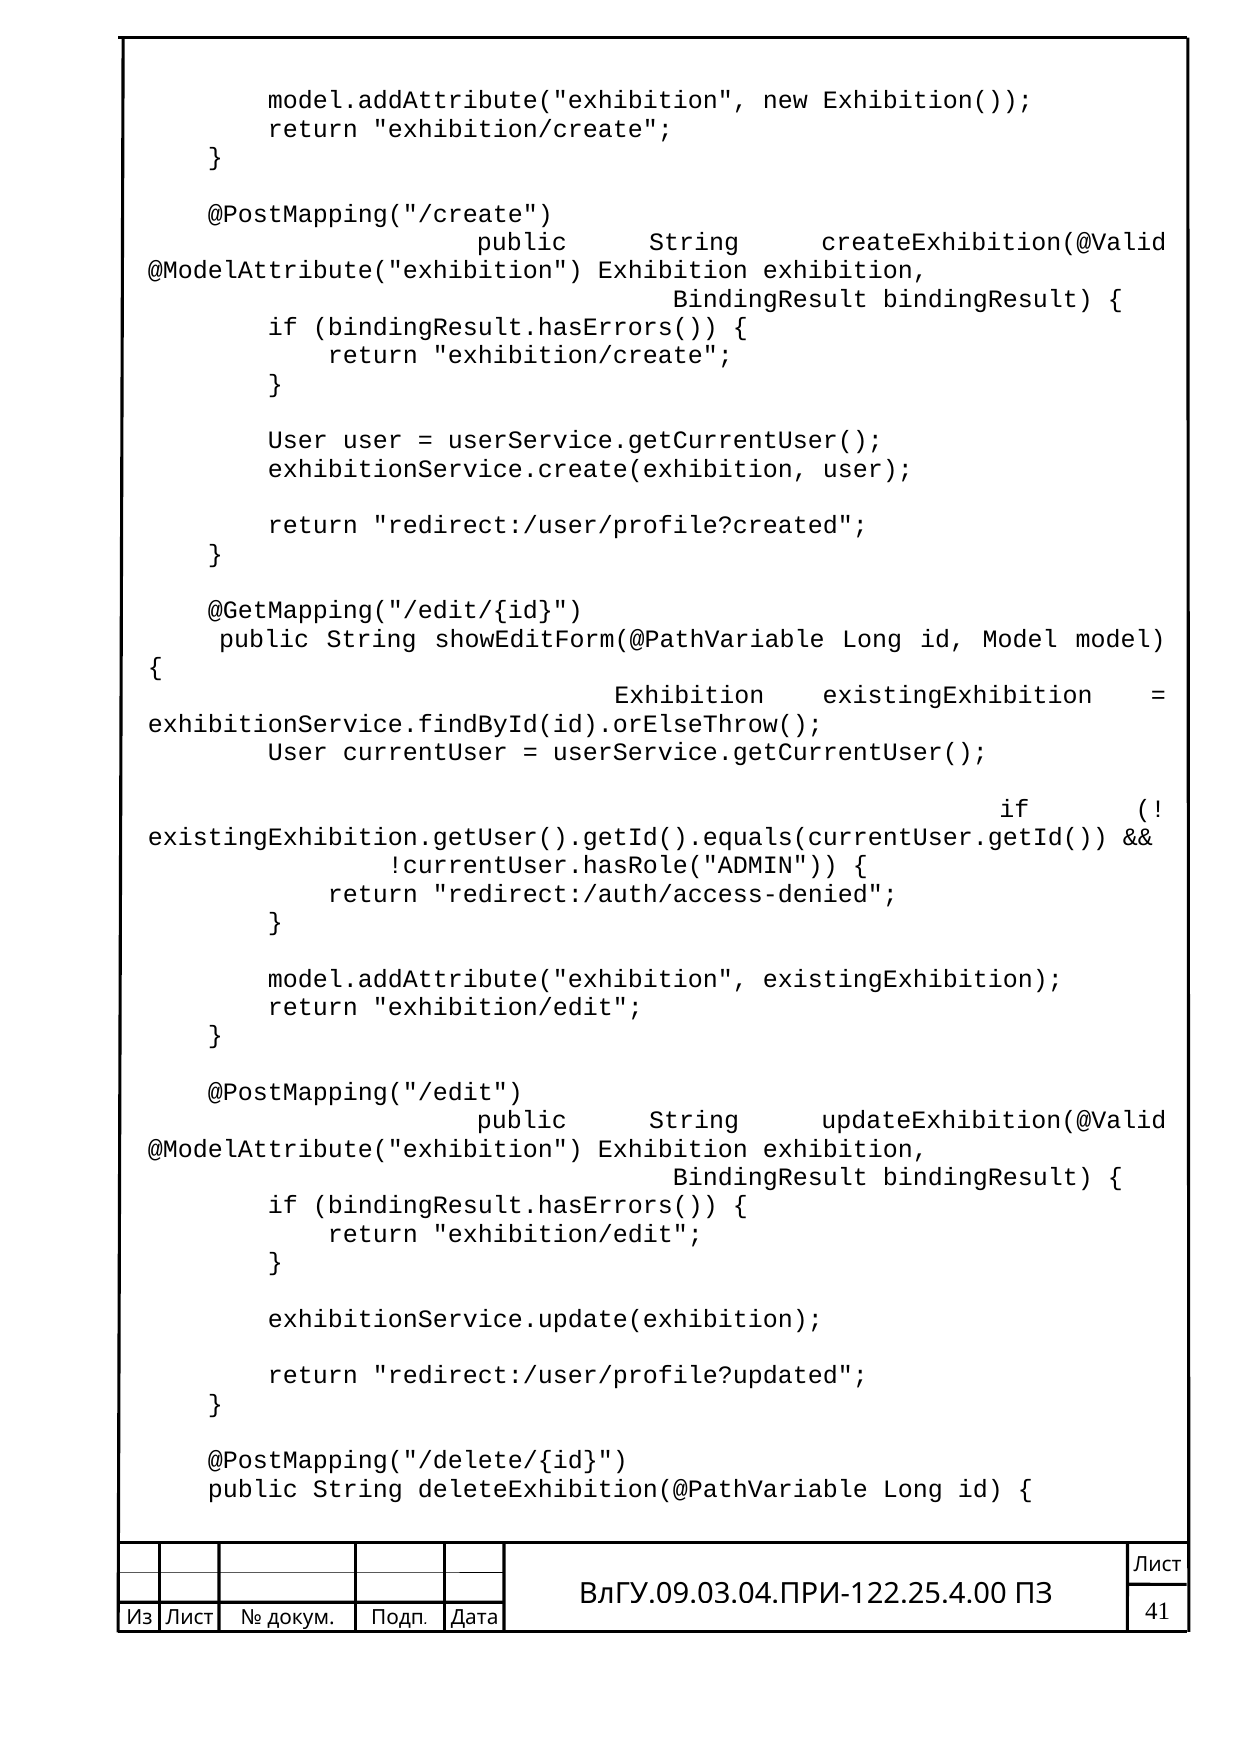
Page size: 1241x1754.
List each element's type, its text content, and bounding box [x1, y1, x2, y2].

text } [148, 144, 1167, 173]
text public String deleteExhibition(@PathVariable Long id) { [148, 1476, 1167, 1504]
text } [148, 541, 1167, 569]
text User user = userService.getCurrentUser(); [148, 428, 1167, 456]
text return "redirect:/user/profile?created"; [148, 513, 1167, 541]
text @PostMapping("/edit") [148, 1079, 1167, 1108]
text return "exhibition/edit"; [148, 1221, 1167, 1249]
text } [148, 1249, 1167, 1278]
text @PostMapping("/create") [148, 201, 1167, 229]
text if (bindingResult.hasErrors()) { [148, 314, 1167, 343]
text } [148, 1391, 1167, 1419]
text } [148, 909, 1167, 938]
text exhibitionService.create(exhibition, user); [148, 456, 1167, 484]
text return "redirect:/user/profile?updated"; [148, 1363, 1167, 1391]
text } [148, 1023, 1167, 1051]
text BindingResult bindingResult) { [148, 286, 1167, 314]
text exhibitionService.update(exhibition); [148, 1306, 1167, 1334]
text } [148, 371, 1167, 399]
text public String showEditForm(@PathVariable Long id, Model model) { [148, 626, 1167, 683]
text @GetMapping("/edit/{id}") [148, 598, 1167, 626]
text public String updateExhibition(@Valid @ModelAttribute("exhibition") Exhibition exhibition, [148, 1108, 1167, 1164]
text User currentUser = userService.getCurrentUser(); [148, 739, 1167, 768]
text BindingResult bindingResult) { [148, 1164, 1167, 1193]
text return "exhibition/create"; [148, 116, 1167, 144]
text return "exhibition/edit"; [148, 994, 1167, 1023]
text return "exhibition/create"; [148, 343, 1167, 371]
text model.addAttribute("exhibition", existingExhibition); [148, 966, 1167, 994]
text Exhibition existingExhibition = exhibitionService.findById(id).orElseThrow(); [148, 683, 1167, 739]
text if (bindingResult.hasErrors()) { [148, 1193, 1167, 1221]
text public String createExhibition(@Valid @ModelAttribute("exhibition") Exhibition exhibition, [148, 229, 1167, 286]
text @PostMapping("/delete/{id}") [148, 1448, 1167, 1476]
text return "redirect:/auth/access-denied"; [148, 881, 1167, 909]
text !currentUser.hasRole("ADMIN")) { [148, 853, 1167, 881]
text if (!existingExhibition.getUser().getId().equals(currentUser.getId()) && [148, 796, 1167, 853]
text model.addAttribute("exhibition", new Exhibition()); [148, 88, 1167, 116]
